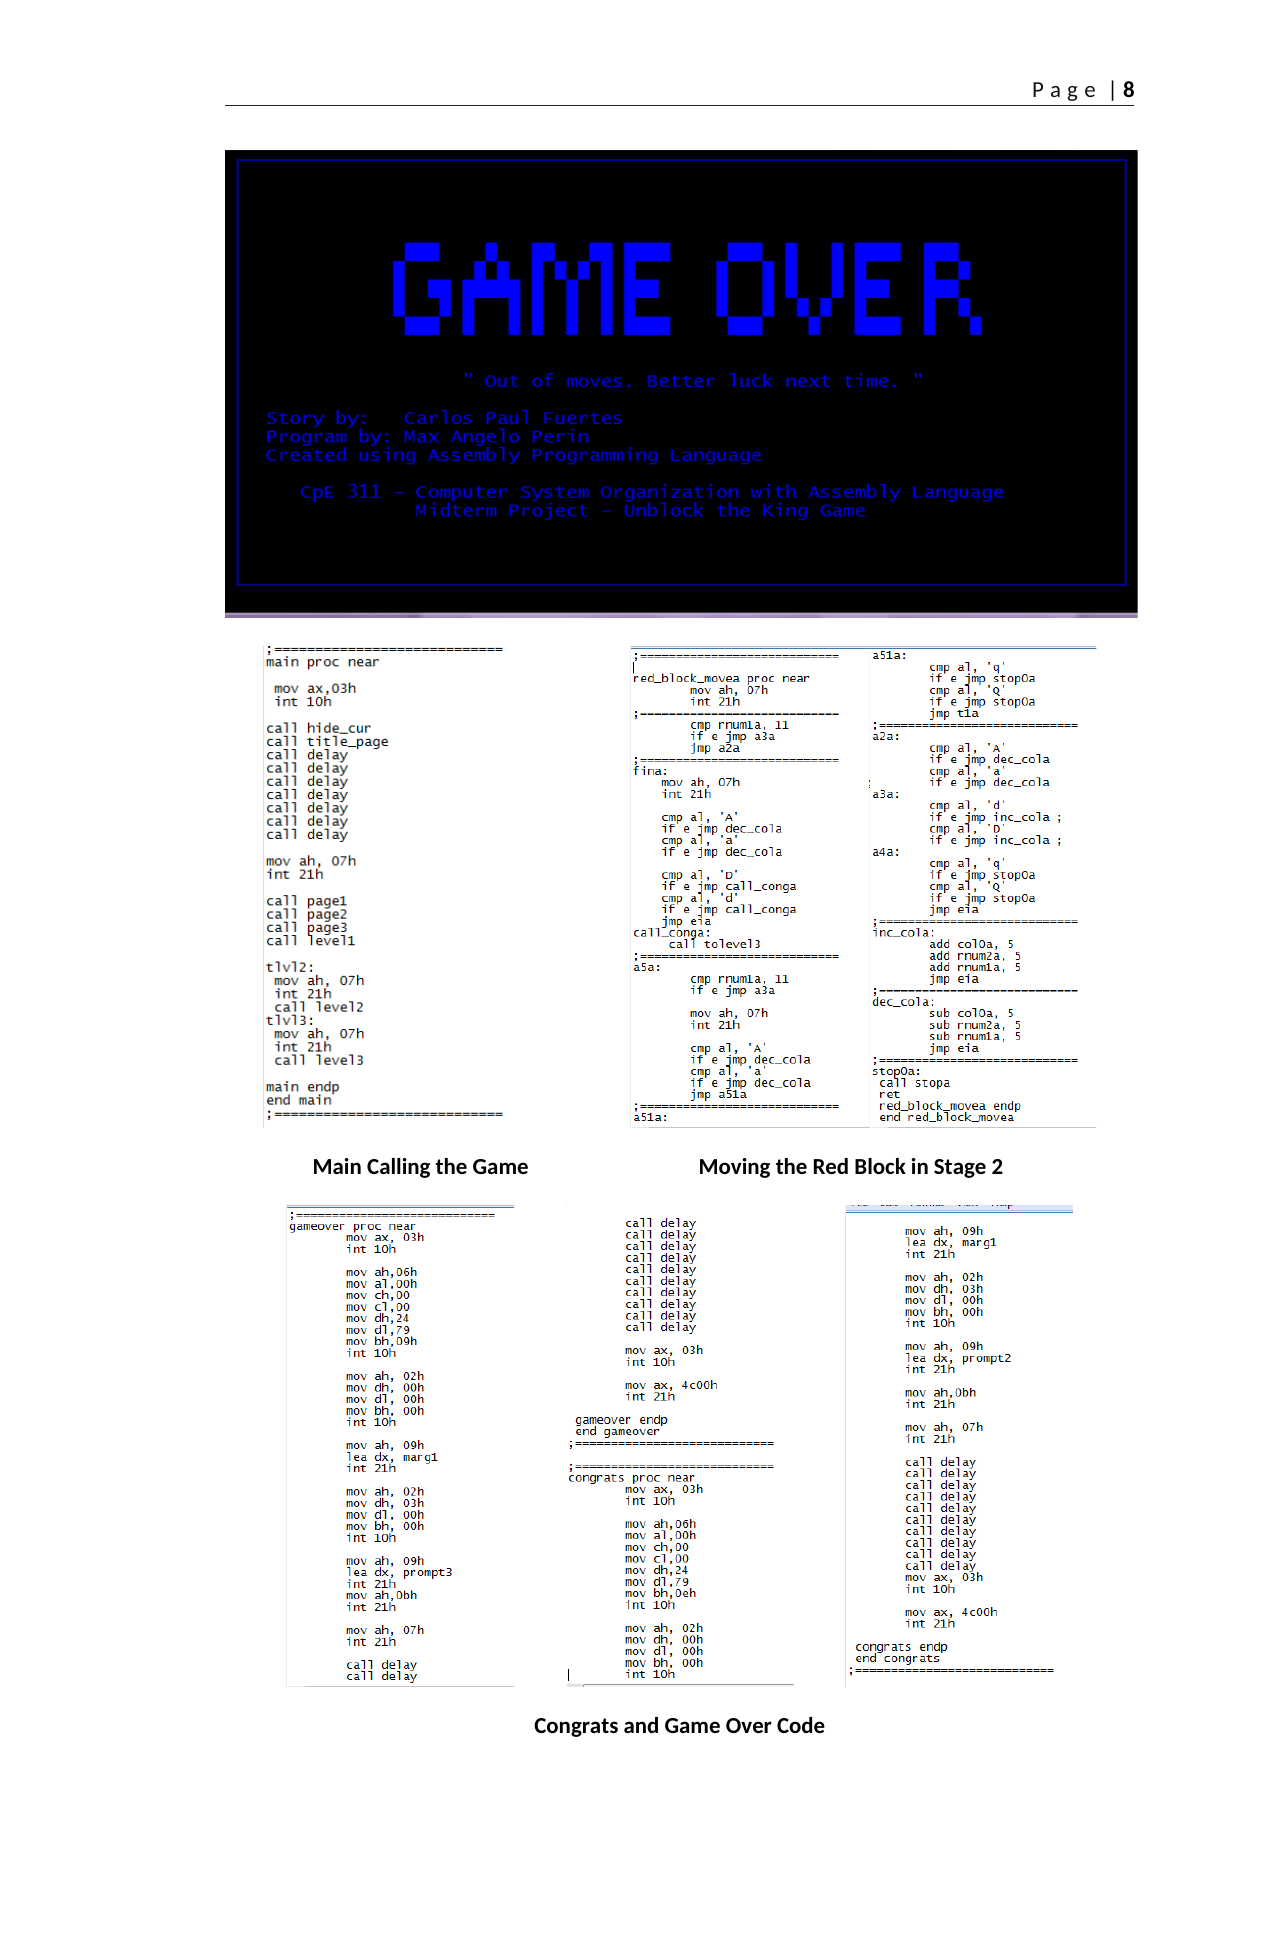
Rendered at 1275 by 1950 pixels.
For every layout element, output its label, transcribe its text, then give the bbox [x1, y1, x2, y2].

picture [566, 1205, 794, 1687]
text Main Calling the Game Moving the Red Block in Stage 2 [225, 1152, 1134, 1180]
picture [630, 646, 1097, 1128]
picture [845, 1205, 1073, 1687]
picture [263, 646, 579, 1128]
picture [225, 150, 1138, 618]
text Congrats and Game Over Code [225, 1711, 1134, 1739]
picture [286, 1205, 515, 1687]
